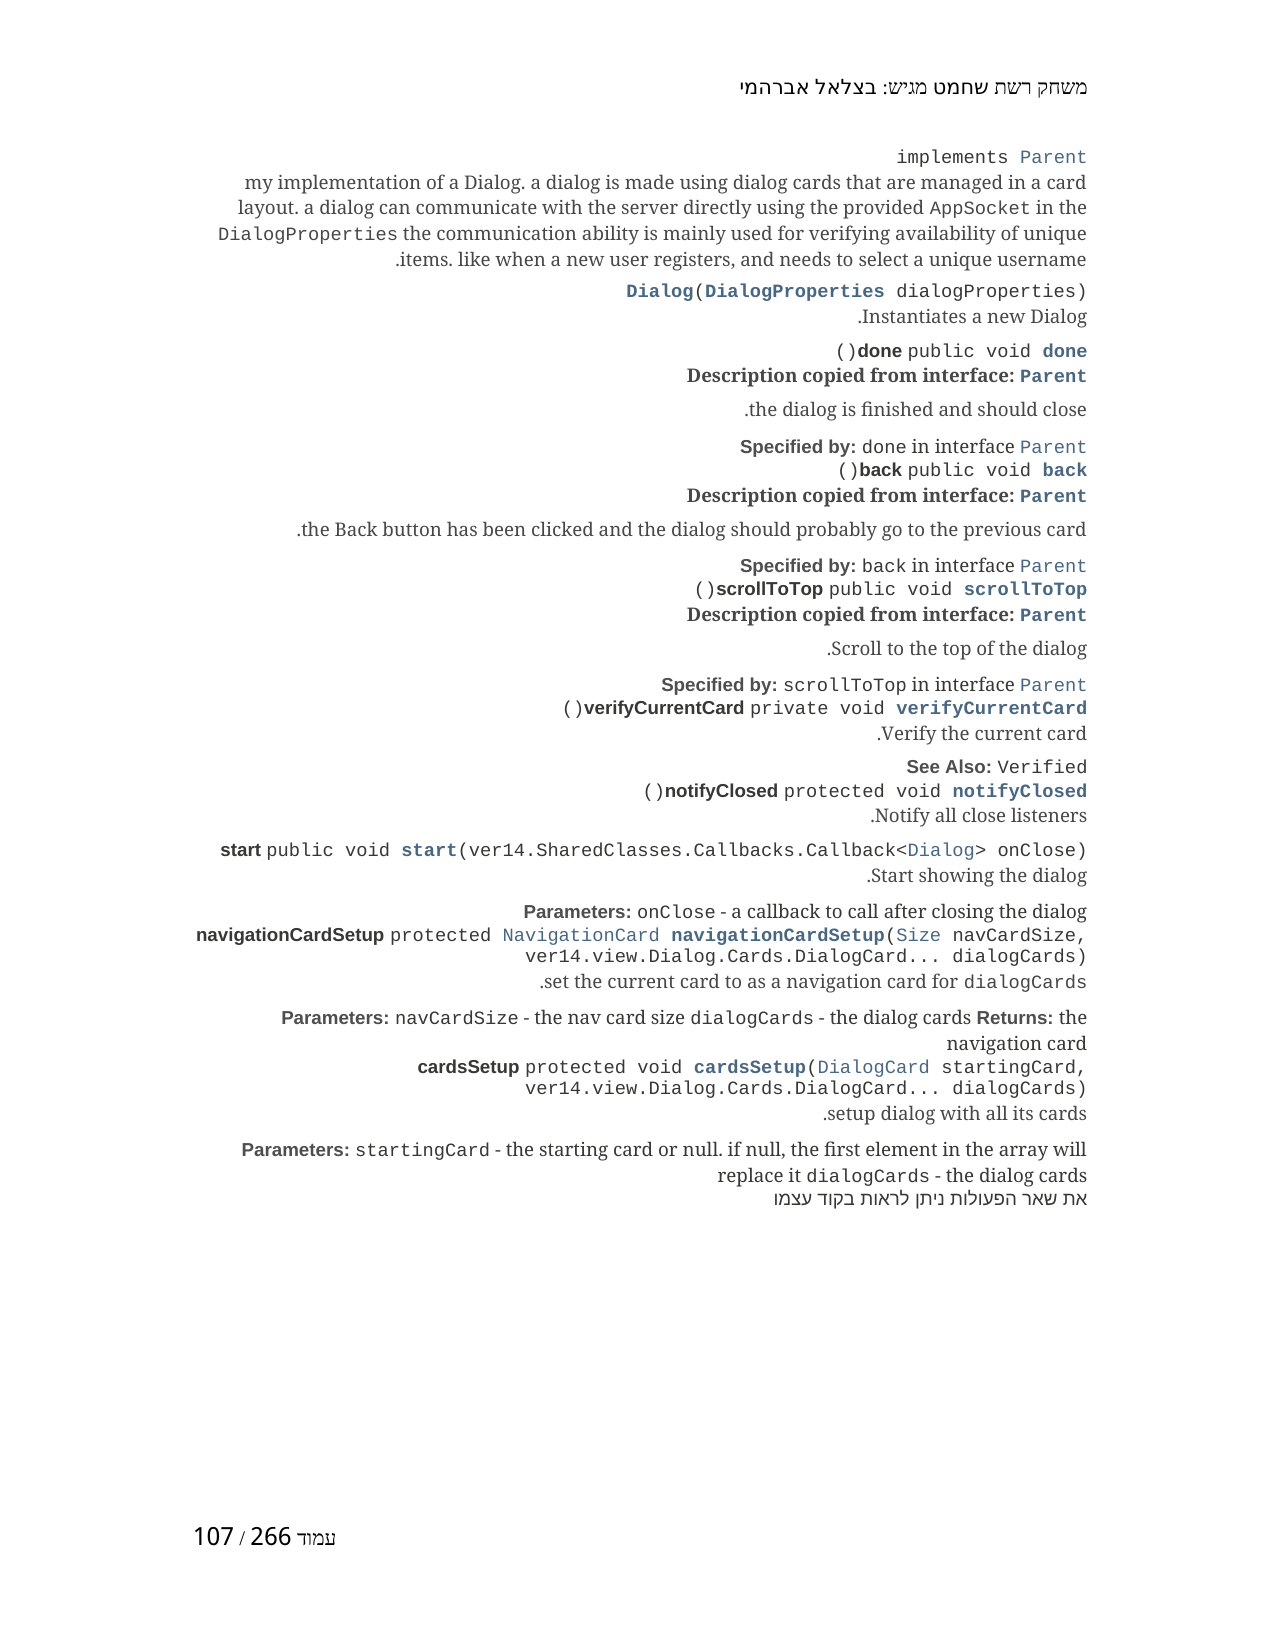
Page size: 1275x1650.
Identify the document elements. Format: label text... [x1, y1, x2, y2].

text Instantiates a new Dialog. [204, 303, 1087, 331]
text Specified by: done in interface Parent [187, 433, 1087, 459]
text my implementation of a Dialog. a dialog is made using dialog cards that are managed in a card layout. a dialog can communicate with the server directly using the provided AppSocket in the DialogProperties the communication ability is mainly used for verifying availability of unique items. like when a new user registers, and needs to select a unique username. [204, 169, 1087, 274]
text back public void back() [187, 459, 1087, 482]
text Scroll to the top of the dialog. [204, 635, 1087, 663]
text See Also: Verified [187, 756, 1087, 779]
text את שאר הפעולות ניתן לראות בקוד עצמו [187, 1188, 1087, 1209]
text Description copied from interface: Parent [204, 601, 1087, 627]
text Specified by: back in interface Parent [187, 552, 1087, 578]
text cardsSetup protected void cardsSetup​(DialogCard startingCard, ver14.view.Dialog.Cards.DialogCard... dialogCards) [187, 1056, 1087, 1100]
text set the current card to as a navigation card for dialogCards. [204, 968, 1087, 996]
text Specified by: scrollToTop in interface Parent [187, 671, 1087, 697]
text Parameters: onClose - a callback to call after closing the dialog [187, 898, 1087, 924]
text Description copied from interface: Parent [204, 482, 1087, 508]
text verifyCurrentCard private void verifyCurrentCard() [187, 697, 1087, 720]
text Parameters: startingCard - the starting card or null. if null, the first element in the array will replace it dialogCards - the dialog cards [187, 1137, 1087, 1188]
text the dialog is finished and should close. [204, 397, 1087, 424]
text navigationCardSetup protected NavigationCard navigationCardSetup​(Size navCardSize, ver14.view.Dialog.Cards.DialogCard... dialogCards) [187, 924, 1087, 968]
text setup dialog with all its cards. [204, 1100, 1087, 1128]
text Parameters: navCardSize - the nav card size dialogCards - the dialog cards Returns: the navigation card [187, 1005, 1087, 1056]
text Dialog​(DialogProperties dialogProperties) [187, 282, 1087, 303]
text Notify all close listeners. [204, 803, 1087, 831]
text start public void start​(ver14.SharedClasses.Callbacks.Callback<Dialog> onClose) [187, 839, 1087, 862]
text scrollToTop public void scrollToTop() [187, 578, 1087, 601]
text Description copied from interface: Parent [204, 363, 1087, 388]
text Start showing the dialog. [204, 862, 1087, 890]
text implements Parent [187, 148, 1087, 169]
text done public void done() [187, 339, 1087, 363]
text Verify the current card. [204, 720, 1087, 748]
text the Back button has been clicked and the dialog should probably go to the previous card. [204, 516, 1087, 544]
text notifyClosed protected void notifyClosed() [187, 779, 1087, 803]
